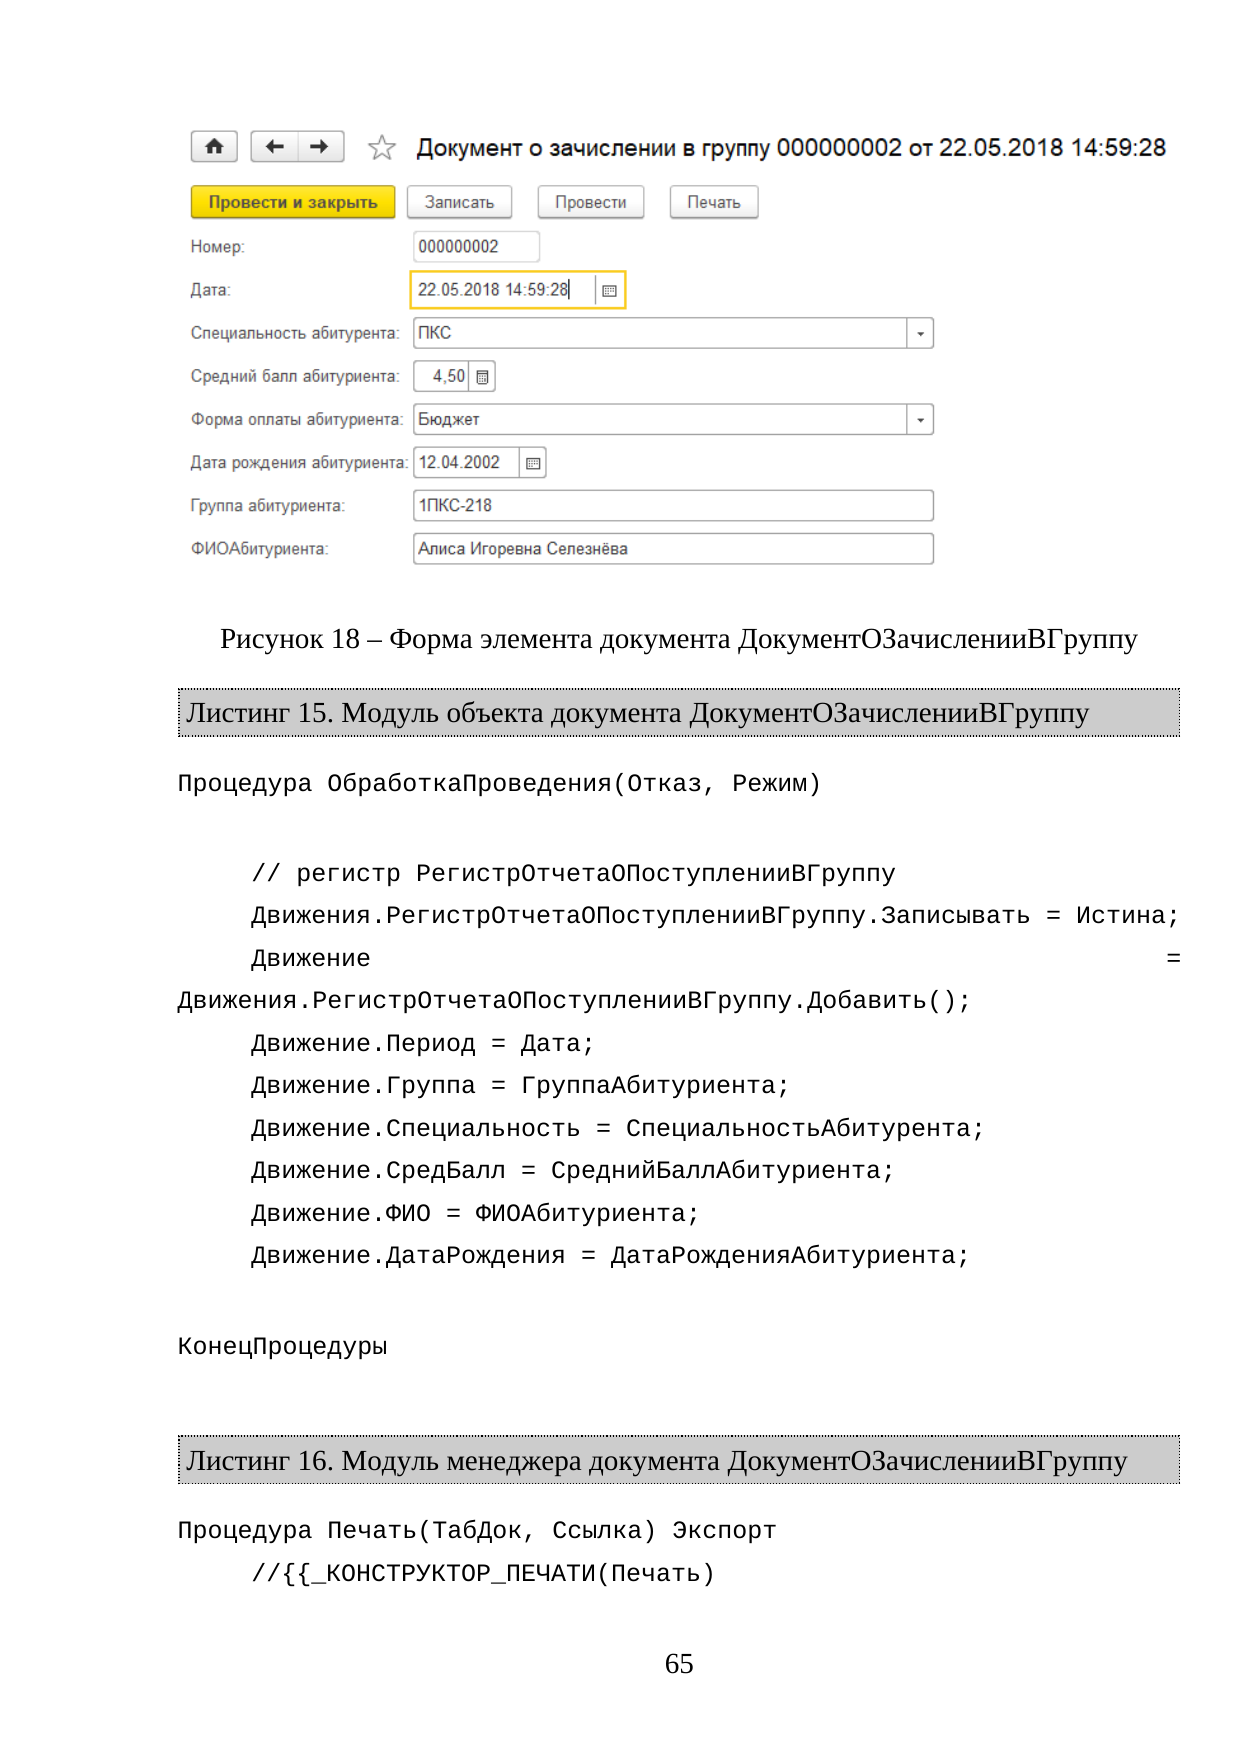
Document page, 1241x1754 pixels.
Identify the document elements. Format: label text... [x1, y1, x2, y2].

text //{{_КОНСТРУКТОР_ПЕЧАТИ(Печать) [177, 1560, 1181, 1589]
text // регистр РегистрОтчетаОПоступленииВГруппу [177, 861, 1181, 889]
text КонецПроцедуры [177, 1333, 1181, 1362]
text Движение.Группа = ГруппаАбитуриента; [177, 1073, 1181, 1101]
text Рисунок 18 – Форма элемента документа ДокументОЗачисленииВГруппу [177, 621, 1181, 654]
text Процедура ОбработкаПроведения(Отказ, Режим) [177, 770, 1181, 799]
text Листинг 16. Модуль менеджера документа ДокументОЗачисленииВГруппу [178, 1435, 1180, 1484]
text Движение.Специальность = СпециальностьАбитурента; [177, 1116, 1181, 1144]
picture [177, 118, 1182, 604]
text Движение = Движения.РегистрОтчетаОПоступленииВГруппу.Добавить(); [177, 946, 1181, 1016]
text Движение.Период = Дата; [177, 1031, 1181, 1059]
text Движение.ФИО = ФИОАбитуриента; [177, 1201, 1181, 1229]
text Процедура Печать(ТабДок, Ссылка) Экспорт [177, 1518, 1181, 1546]
text Движения.РегистрОтчетаОПоступленииВГруппу.Записывать = Истина; [177, 903, 1181, 931]
text Движение.ДатаРождения = ДатаРожденияАбитуриента; [177, 1243, 1181, 1271]
text Движение.СредБалл = СреднийБаллАбитуриента; [177, 1158, 1181, 1186]
text Листинг 15. Модуль объекта документа ДокументОЗачисленииВГруппу [178, 688, 1180, 737]
